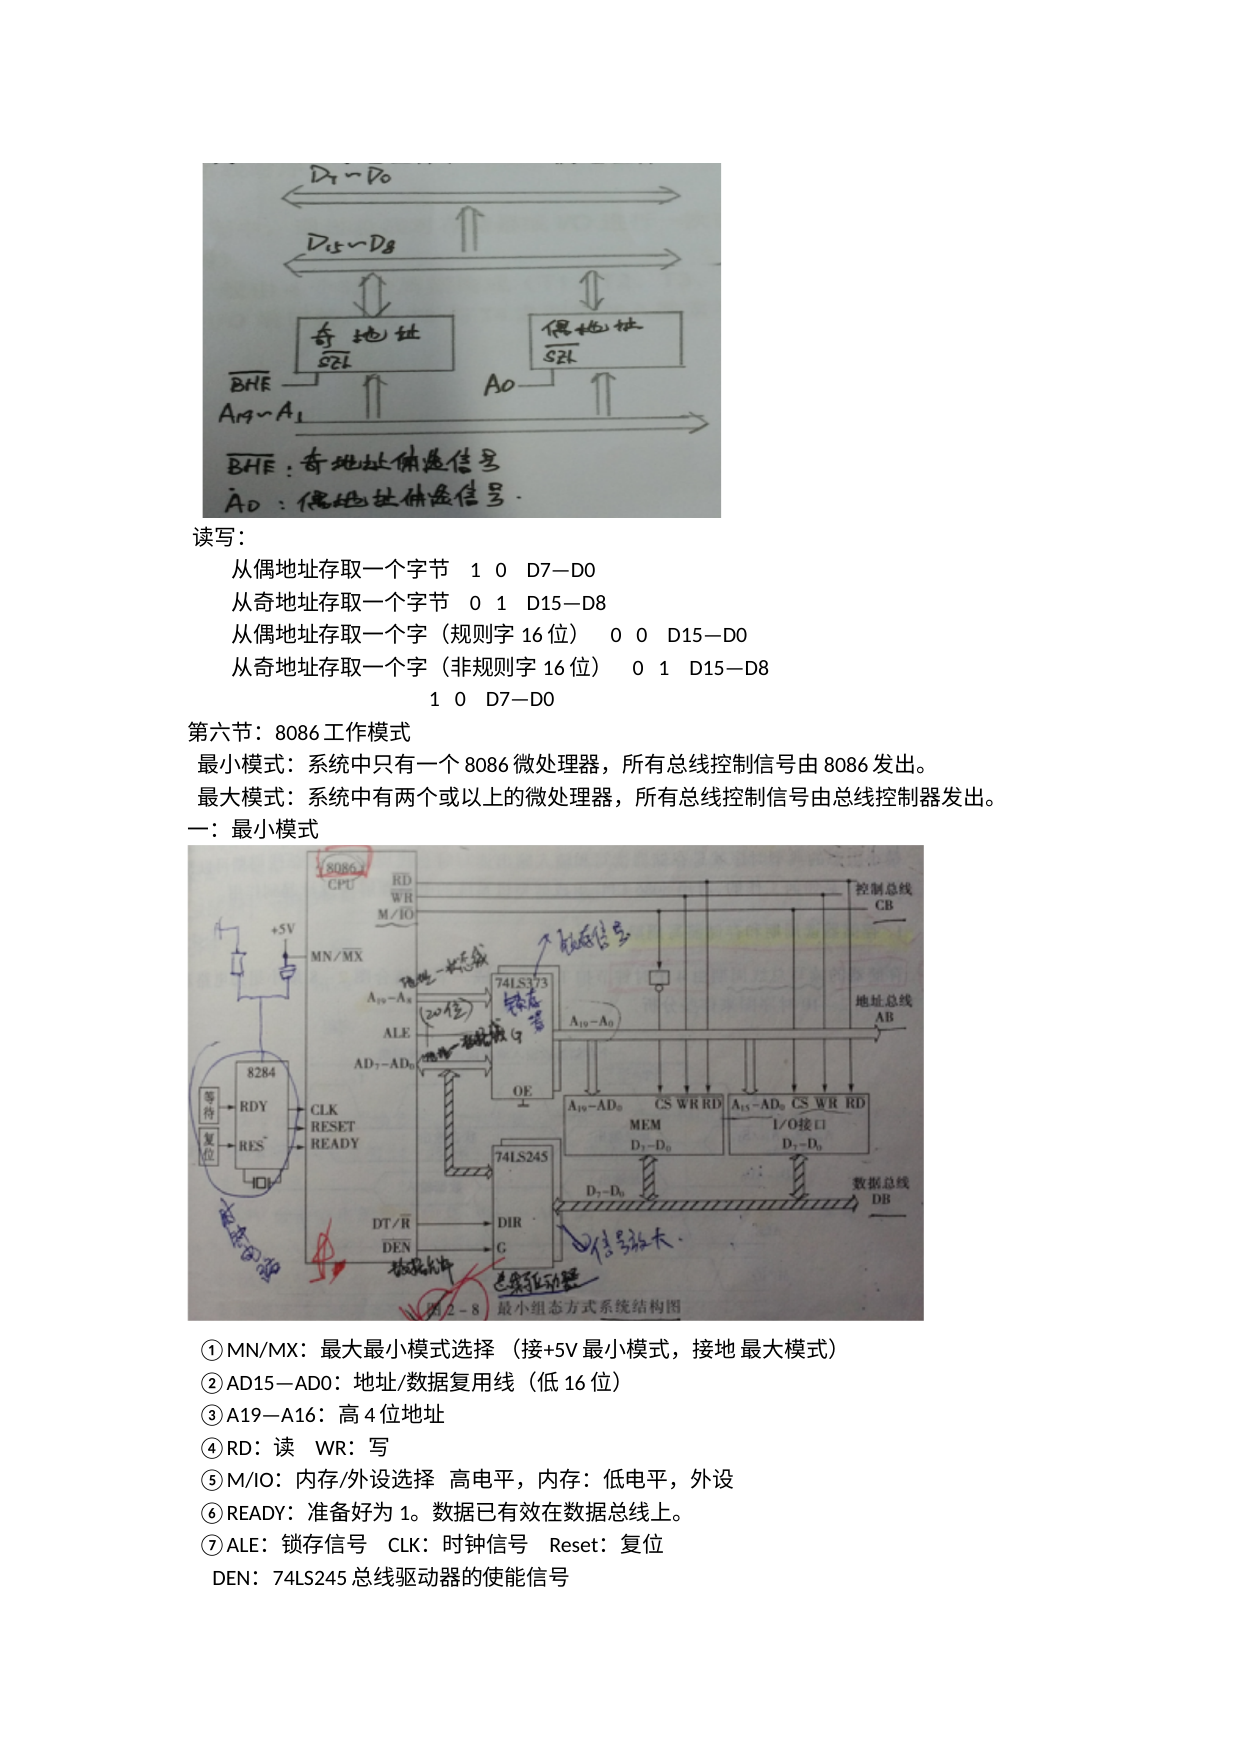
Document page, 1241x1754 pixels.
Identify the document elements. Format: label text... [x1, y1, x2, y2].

list ⑥READY：准备好为1。数据已有效在数据总线上。 [187, 1494, 1053, 1527]
list 从奇地址存取一个字（非规则字 16位） 0 1 D15—D8 [187, 649, 1053, 682]
list 从奇地址存取一个字节 0 1 D15—D8 [187, 584, 1053, 617]
picture [189, 846, 923, 1320]
list 最大模式：系统中有两个或以上的微处理器，所有总线控制信号由总线控制器发出。 [187, 779, 1053, 812]
list 从偶地址存取一个字（规则字 16位） 0 0 D15—D0 [187, 617, 1053, 649]
list 读写： [187, 519, 1053, 552]
list DEN：74LS245总线驱动器的使能信号 [187, 1559, 1053, 1592]
list ④RD：读 WR：写 [187, 1429, 1053, 1462]
picture [202, 163, 722, 518]
list ⑤M/IO：内存/外设选择 高电平，内存：低电平，外设 [187, 1462, 1053, 1494]
list 一：最小模式 [187, 812, 1053, 844]
list ③A19—A16：高4位地址 [187, 1397, 1053, 1429]
list ②AD15—AD0：地址/数据复用线（低16位） [187, 1364, 1053, 1397]
list 从偶地址存取一个字节 1 0 D7—D0 [187, 552, 1053, 584]
list 最小模式：系统中只有一个8086微处理器，所有总线控制信号由8086发出。 [187, 747, 1053, 779]
list ⑦ALE：锁存信号 CLK：时钟信号 Reset：复位 [187, 1527, 1053, 1559]
list ①MN/MX：最大最小模式选择 （接+5V 最小模式，接地 最大模式） [187, 1332, 1053, 1364]
list 1 0 D7—D0 [187, 682, 1053, 714]
list ：8086工作模式 [187, 714, 1053, 747]
